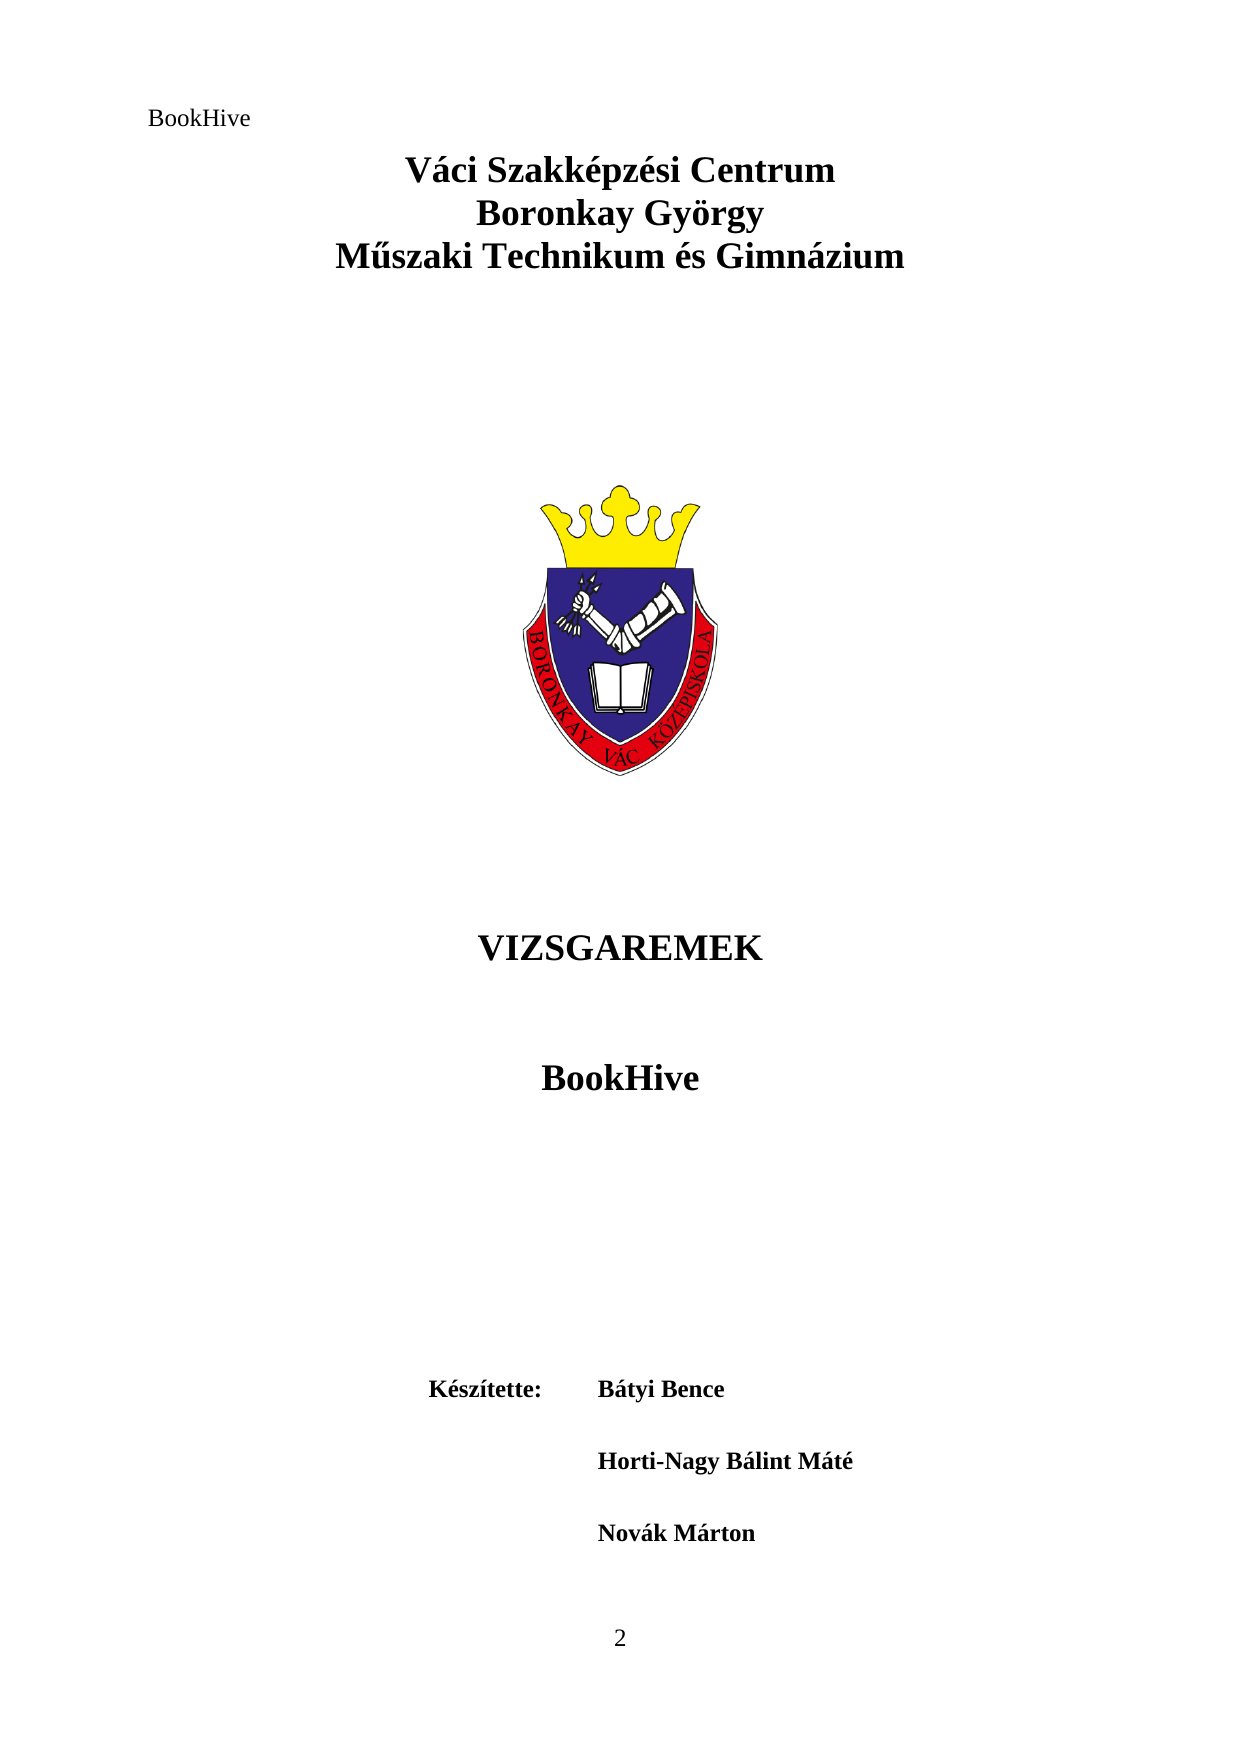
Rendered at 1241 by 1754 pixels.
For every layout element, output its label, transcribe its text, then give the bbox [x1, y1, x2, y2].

title BookHive [148, 1056, 1092, 1099]
text Készítette: Bátyi Bence [428, 1374, 1092, 1403]
title VIZSGAREMEK [148, 925, 1092, 968]
picture [522, 485, 718, 776]
title Váci Szakképzési Centrum Boronkay György Műszaki Technikum és Gimnázium [148, 148, 1092, 277]
text Horti-Nagy Bálint Máté [591, 1446, 1092, 1474]
text Novák Márton [591, 1518, 1092, 1546]
